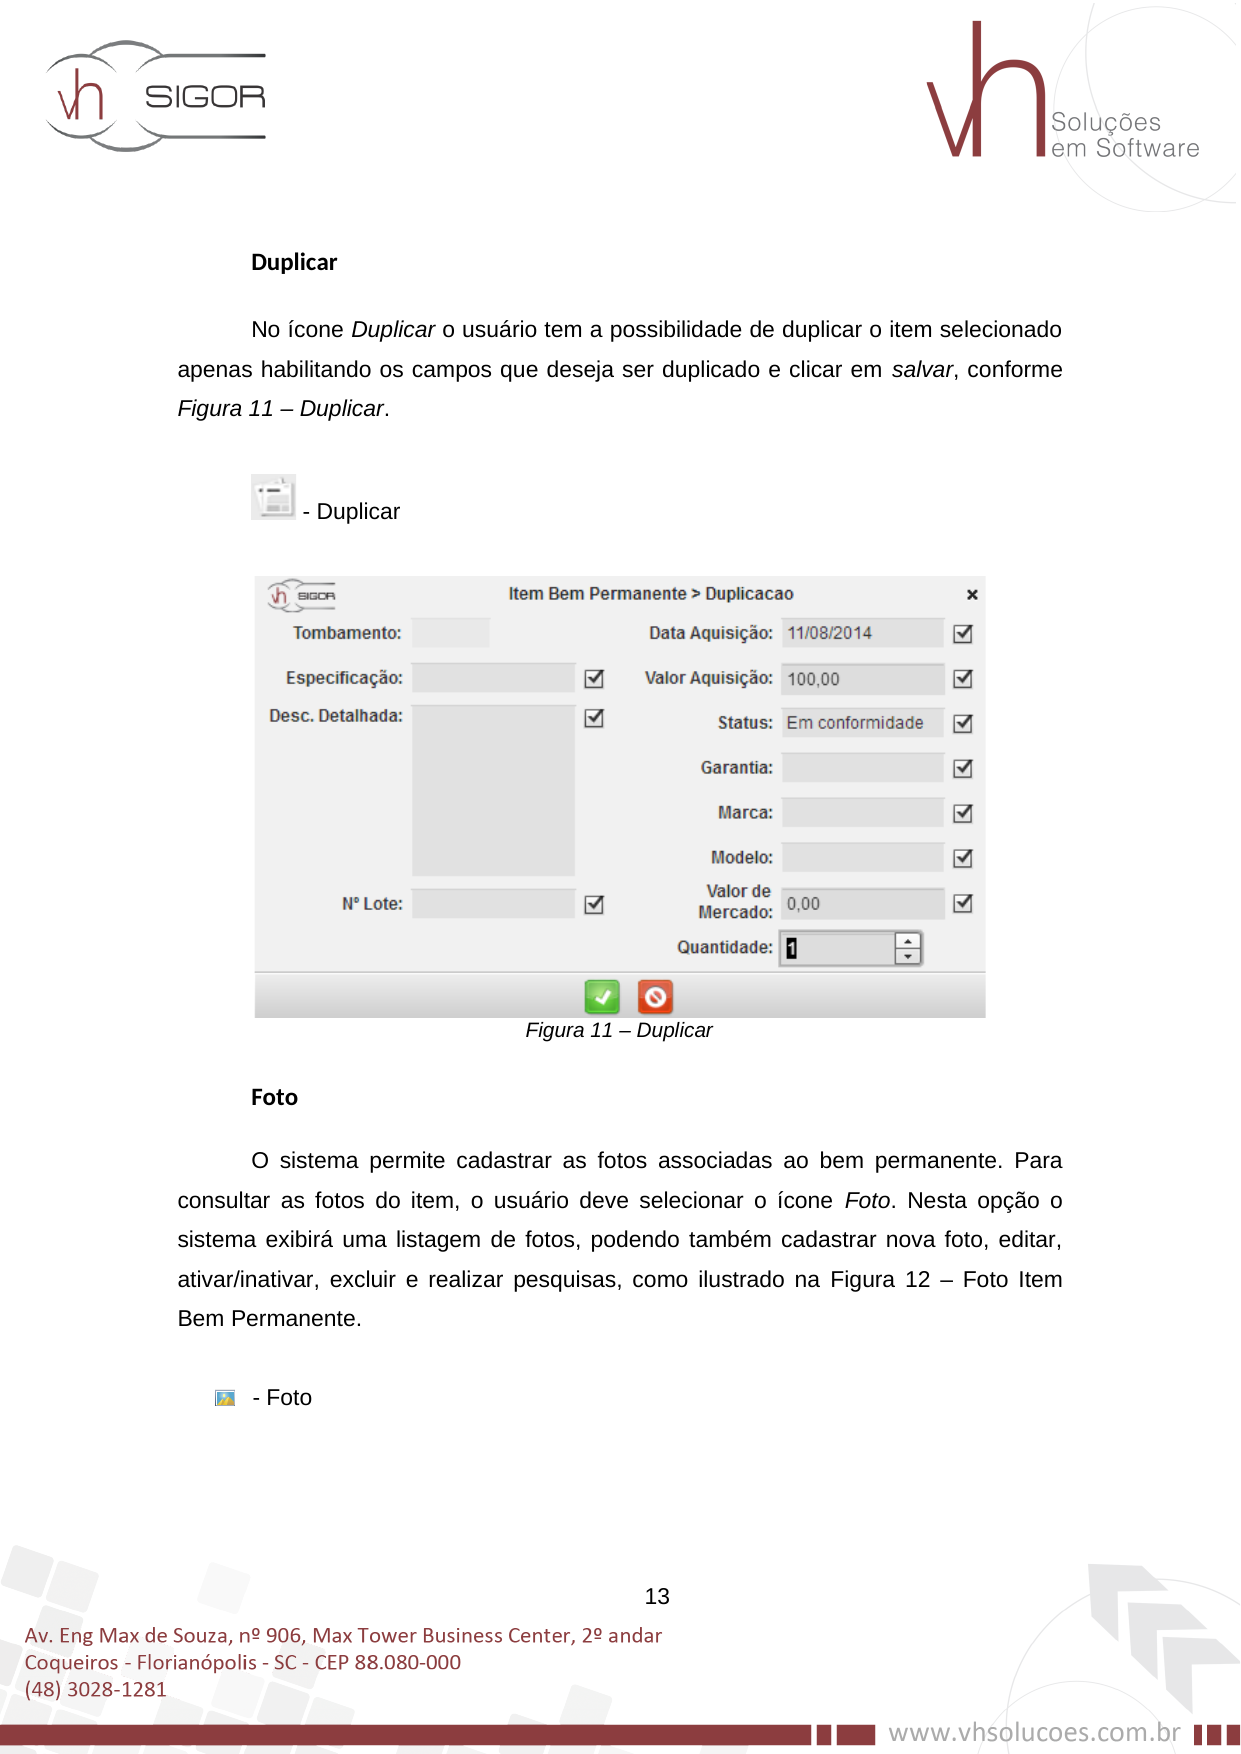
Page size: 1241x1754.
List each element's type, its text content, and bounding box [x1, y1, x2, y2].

picture [926, 3, 1236, 212]
text Figura 11 – Duplicar [177, 1018, 1063, 1042]
text No ícone Duplicar o usuário tem a possibilidade de duplicar o item selecionado apenas habilitando os campos que deseja ser duplicado e clicar em salvar, conforme Figura 11 – Duplicar. [177, 316, 1063, 422]
subtitle Foto [177, 1081, 1063, 1112]
text O sistema permite cadastrar as fotos associadas ao bem permanente. Para consultar as fotos do item, o usuário deve selecionar o ícone Foto. Nesta opção o sistema exibirá uma listagem de fotos, podendo também cadastrar nova foto, editar, ativar/inativar, excluir e realizar pesquisas, como ilustrado na Figura 12 – Foto Item Bem Permanente. [177, 1147, 1063, 1332]
picture [0, 1545, 1241, 1754]
picture [251, 474, 297, 520]
list - Foto [215, 1384, 1063, 1411]
picture [45, 40, 266, 152]
picture [215, 1389, 235, 1406]
subtitle Duplicar [177, 246, 1063, 277]
text - Duplicar [177, 474, 1063, 524]
picture [254, 576, 986, 1018]
